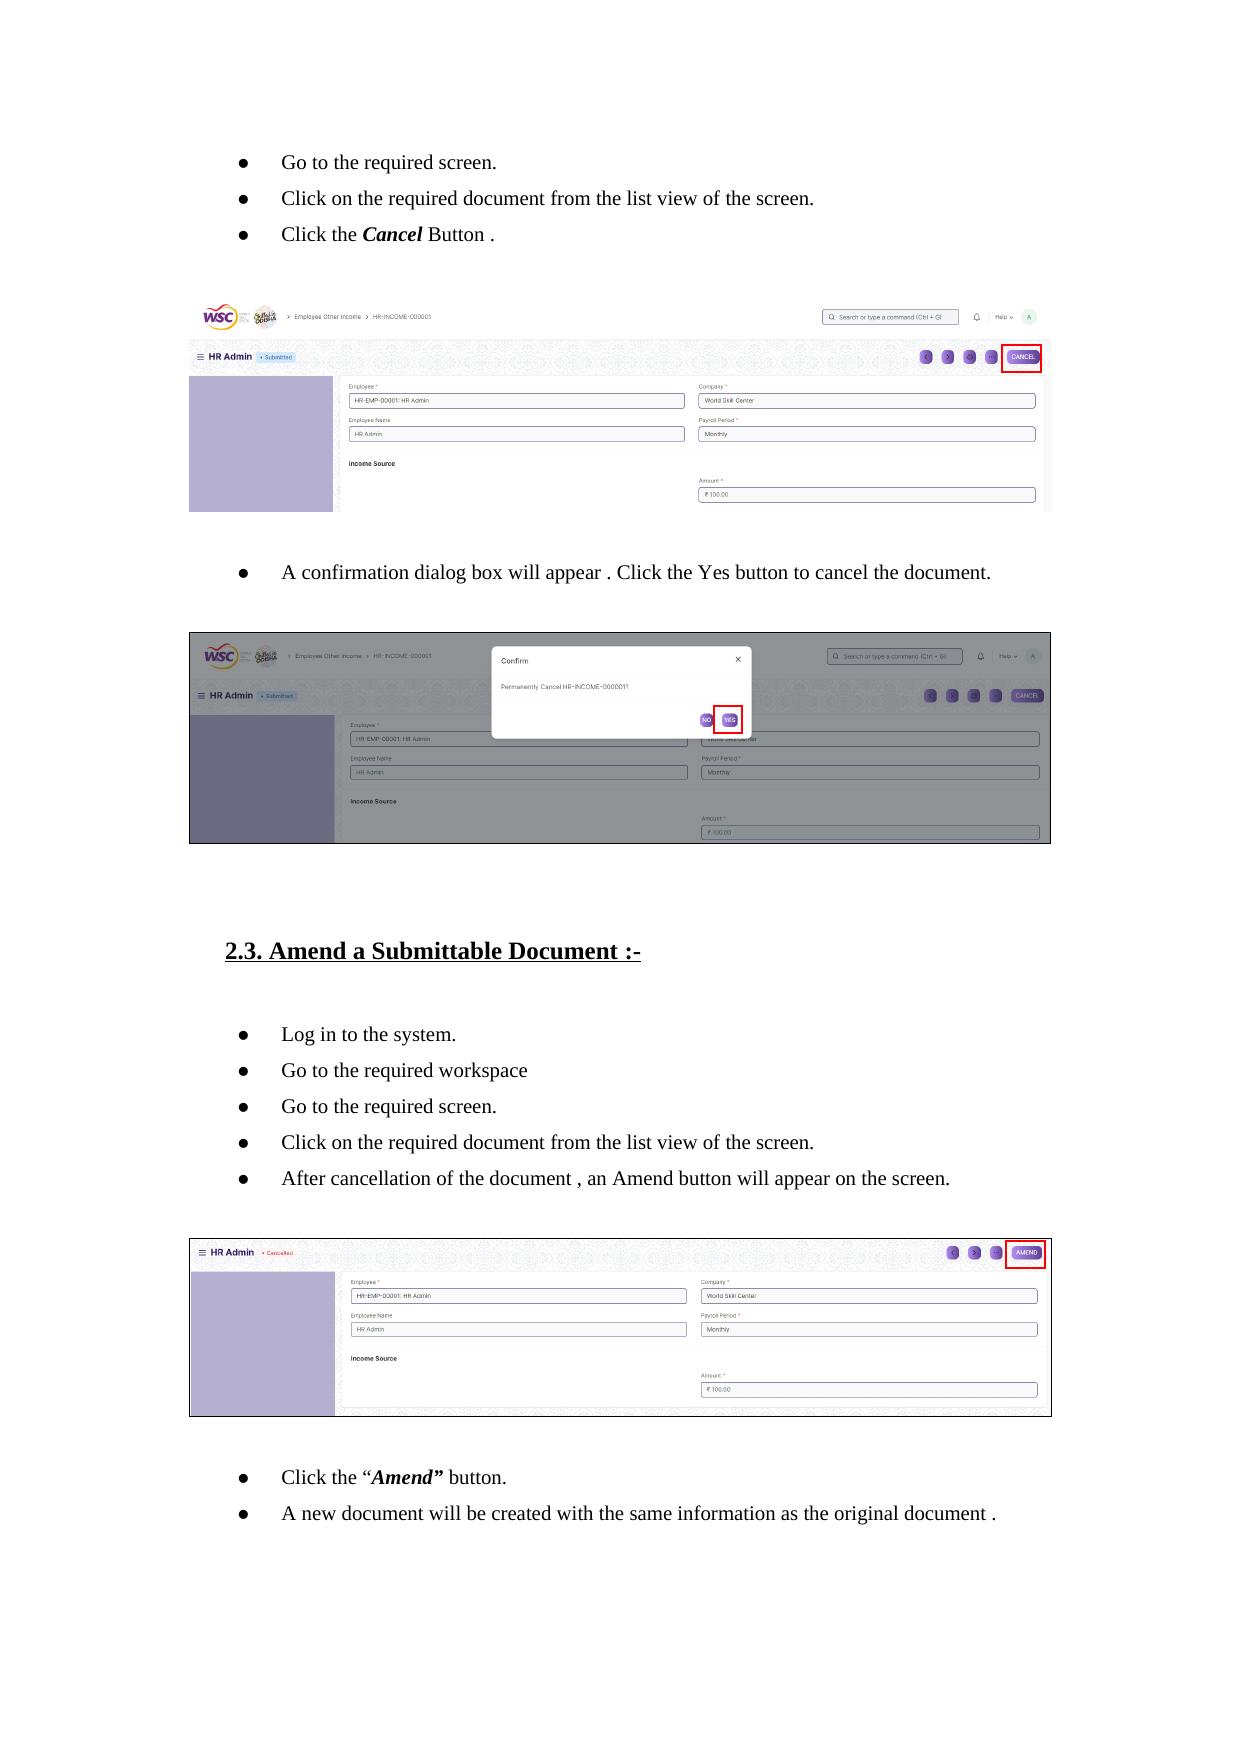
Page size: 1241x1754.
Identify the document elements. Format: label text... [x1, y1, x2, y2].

list Log in to the system. [237, 1022, 1090, 1046]
list Click on the required document from the list view of the screen. [237, 186, 1090, 210]
picture [188, 294, 1052, 512]
list Go to the required screen. [237, 1094, 1090, 1118]
list Go to the required screen. [237, 150, 1090, 174]
text 2.3. Amend a Submittable Document :- [150, 936, 1090, 964]
list Click the Cancel Button . [237, 222, 1090, 246]
list Click on the required document from the list view of the screen. [237, 1130, 1090, 1154]
list A new document will be created with the same information as the original document . [237, 1501, 1090, 1525]
list Click the “Amend” button. [237, 1465, 1090, 1489]
list After cancellation of the document , an Amend button will appear on the screen. [237, 1166, 1090, 1190]
list Go to the required workspace [237, 1058, 1090, 1082]
picture [190, 1239, 1051, 1416]
list A confirmation dialog box will appear . Click the Yes button to cancel the document. [237, 560, 1090, 584]
picture [190, 633, 1050, 843]
